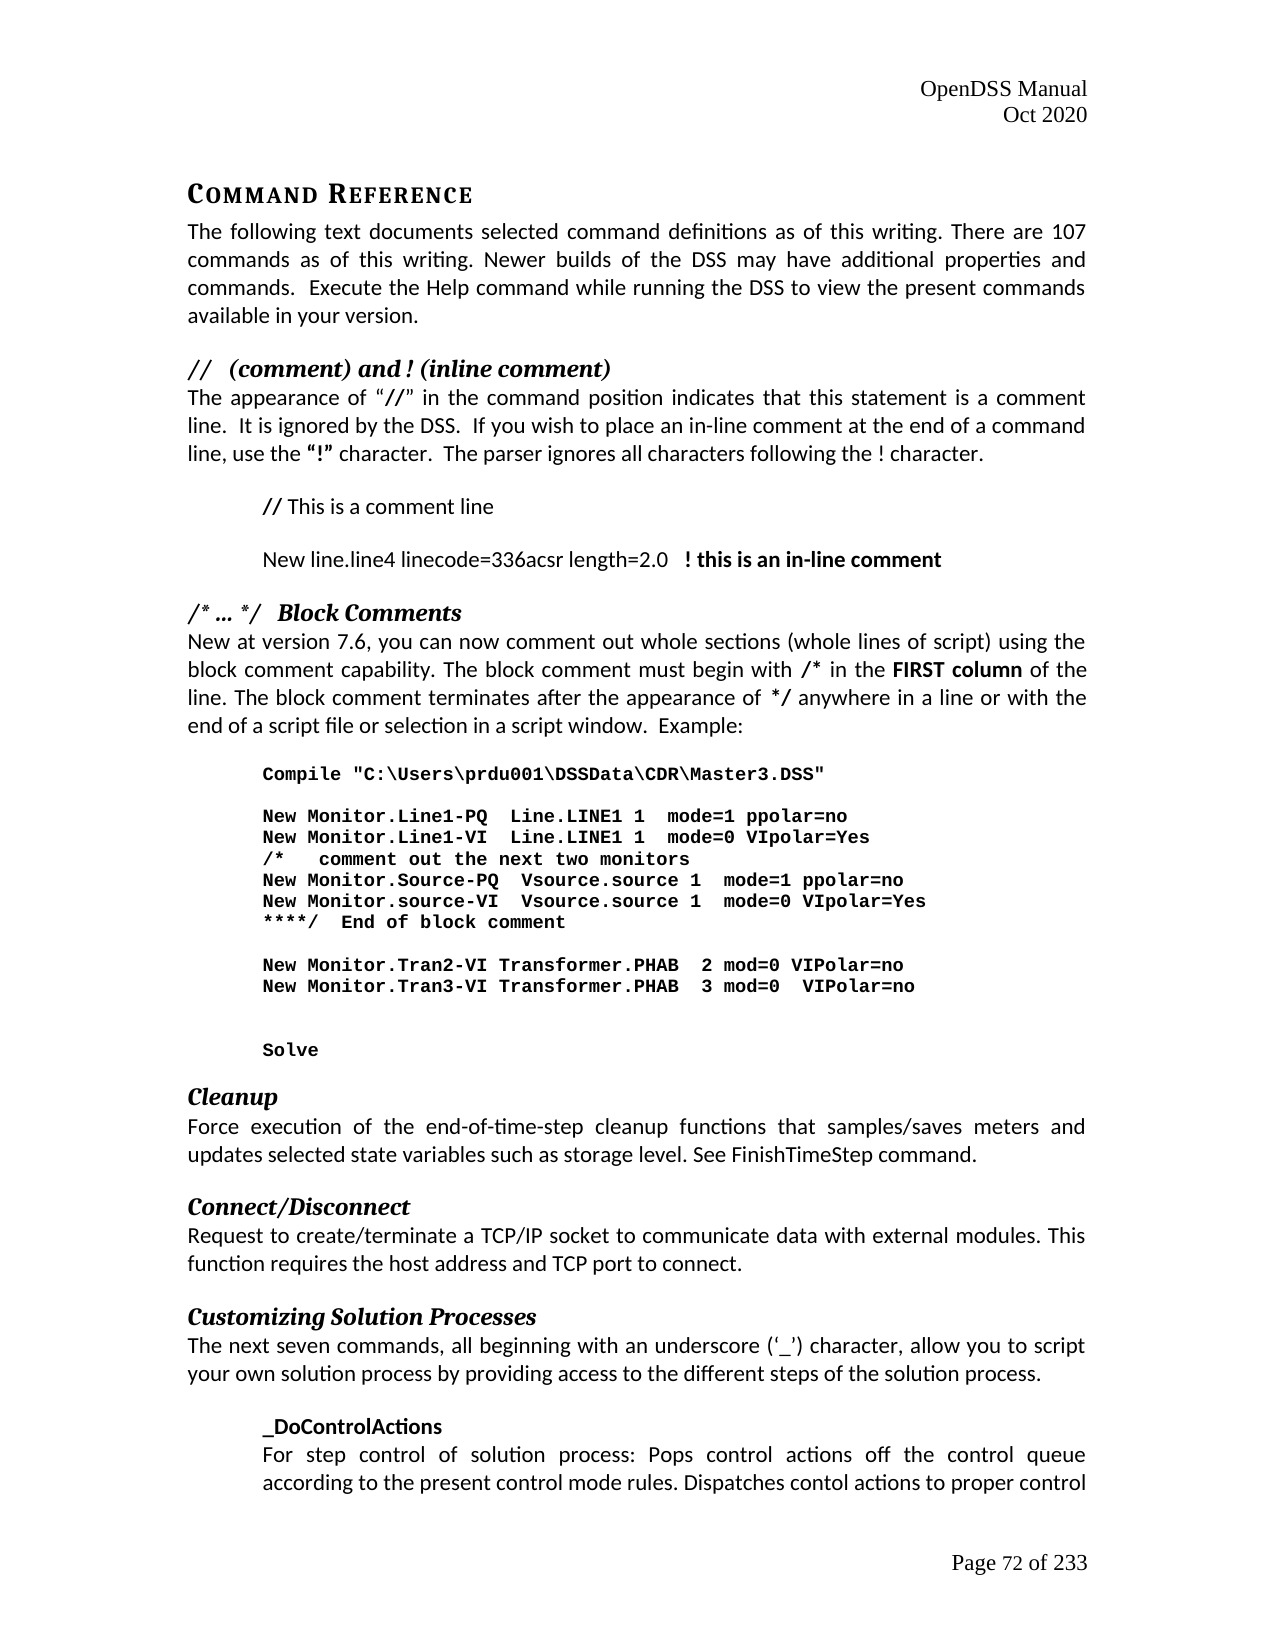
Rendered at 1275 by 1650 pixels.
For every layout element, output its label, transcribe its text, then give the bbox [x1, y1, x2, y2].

text The appearance of “//” in the command position indicates that this statement is a comment line. It is ignored by the DSS. If you wish to place an in-line comment at the end of a command line, use the “!” character. The parser ignores all characters following the ! character. [187, 383, 1087, 467]
text /* comment out the next two monitors [262, 849, 1087, 871]
subtitle Customizing Solution Processes [187, 1303, 1087, 1331]
text New Monitor.Line1-PQ Line.LINE1 1 mode=1 ppolar=no [262, 807, 1087, 828]
subtitle /* … */ Block Comments [187, 598, 1087, 627]
text New Monitor.source-VI Vsource.source 1 mode=0 VIpolar=Yes [262, 892, 1087, 913]
text New Monitor.Line1-VI Line.LINE1 1 mode=0 VIpolar=Yes [262, 828, 1087, 849]
text ****/ End of block comment [262, 913, 1087, 934]
subtitle Command Reference [187, 178, 1087, 211]
text // This is a comment line [262, 492, 1087, 520]
text New Monitor.Source-PQ Vsource.source 1 mode=1 ppolar=no [262, 871, 1087, 892]
text Solve [262, 1041, 1087, 1062]
text Request to create/terminate a TCP/IP socket to communicate data with external modules. This function requires the host address and TCP port to connect. [187, 1222, 1087, 1278]
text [262, 1440, 1087, 1496]
text Force execution of the end-of-time-step cleanup functions that samples/saves meters and updates selected state variables such as storage level. See FinishTimeStep command. [187, 1112, 1087, 1168]
text New Monitor.Tran3-VI Transformer.PHAB 3 mod=0 VIPolar=no [262, 977, 1087, 998]
text Compile "C:\Users\prdu001\DSSData\CDR\Master3.DSS" [262, 764, 1087, 786]
text New at version 7.6, you can now comment out whole sections (whole lines of script) using the block comment capability. The block comment must begin with /* in the FIRST column of the line. The block comment terminates after the appearance of */ anywhere in a line or with the end of a script file or selection in a script window. Example: [187, 627, 1087, 739]
subtitle // (comment) and ! (inline comment) [187, 354, 1087, 383]
subtitle _DoControlActions [262, 1412, 1087, 1440]
text New line.line4 linecode=336acsr length=2.0 ! this is an in-line comment [262, 545, 1087, 573]
subtitle Cleanup [187, 1083, 1087, 1112]
text New Monitor.Tran2-VI Transformer.PHAB 2 mod=0 VIPolar=no [262, 956, 1087, 977]
text The next seven commands, all beginning with an underscore (‘_’) character, allow you to script your own solution process by providing access to the different steps of the solution process. [187, 1331, 1087, 1387]
subtitle Connect/Disconnect [187, 1193, 1087, 1222]
text The following text documents selected command definitions as of this writing. There are 107 commands as of this writing. Newer builds of the DSS may have additional properties and commands. Execute the Help command while running the DSS to view the present commands available in your version. [187, 217, 1087, 329]
